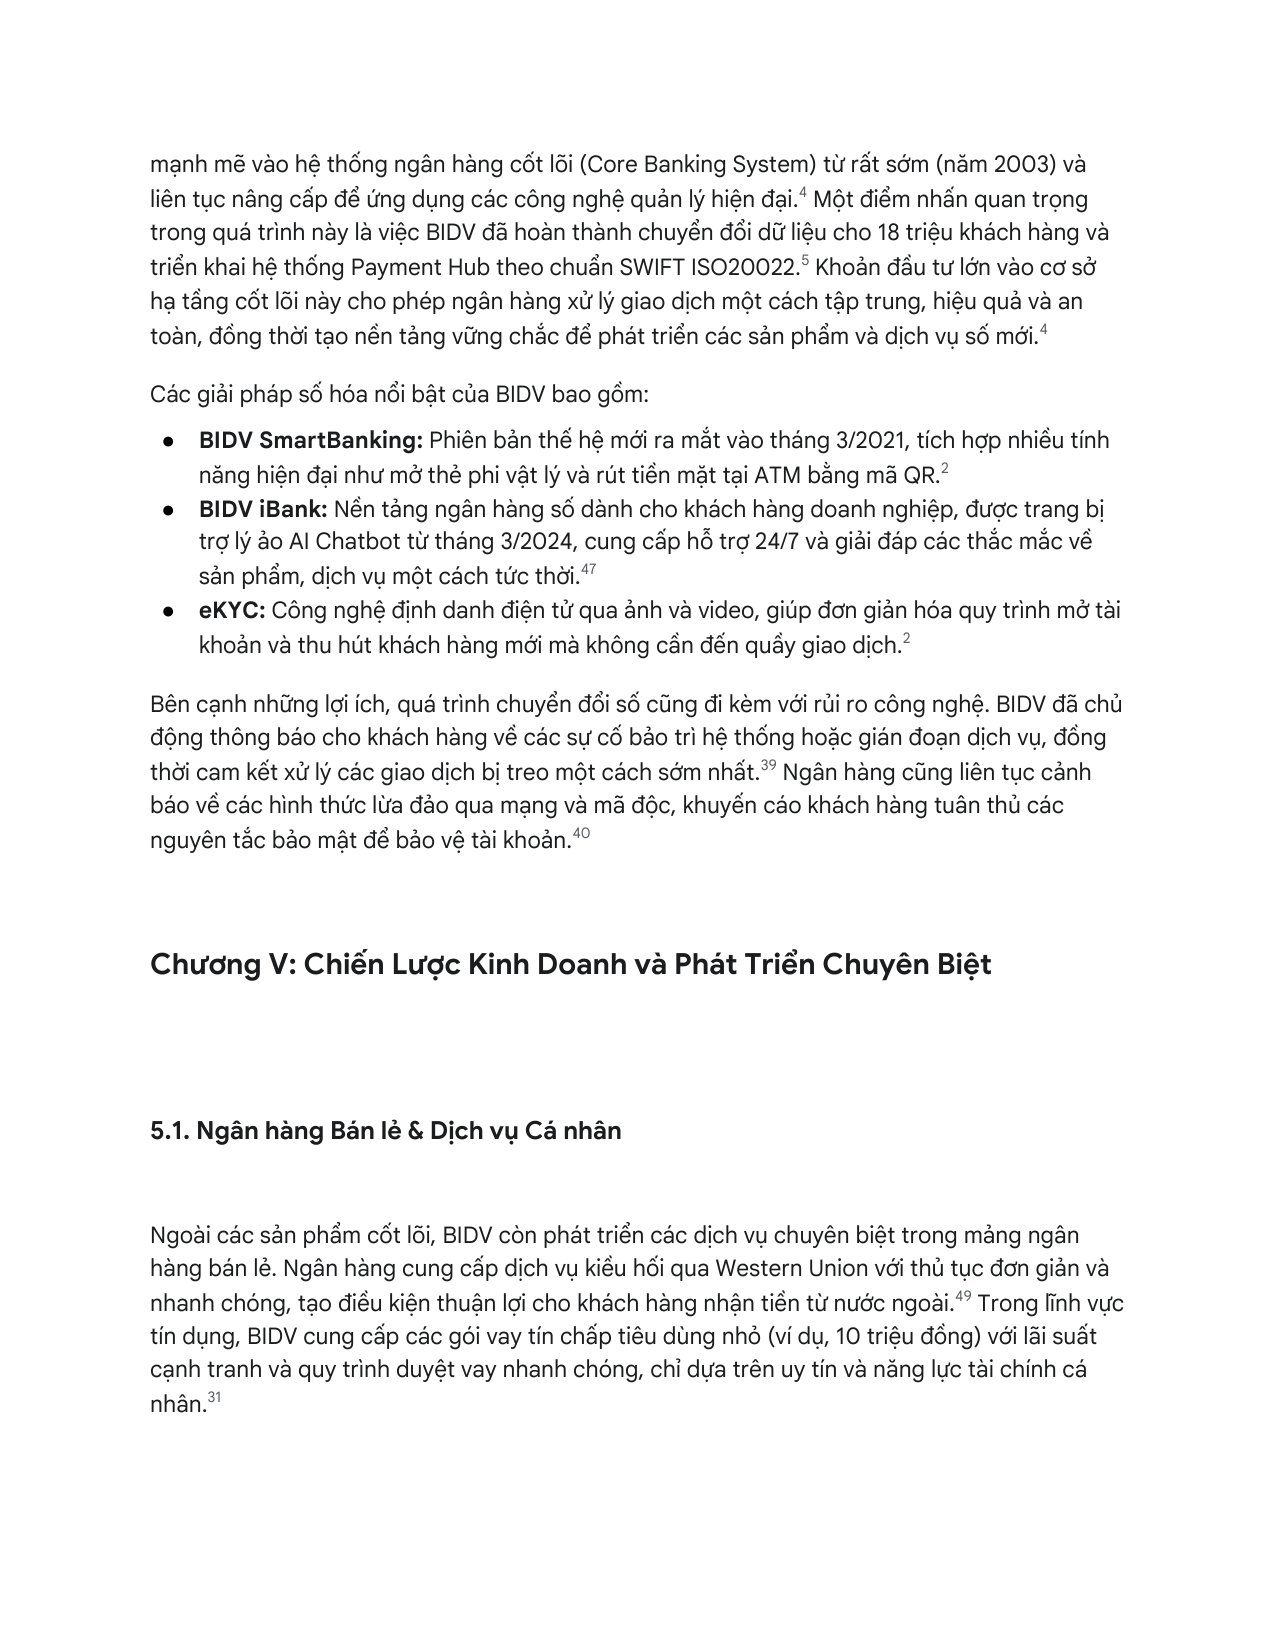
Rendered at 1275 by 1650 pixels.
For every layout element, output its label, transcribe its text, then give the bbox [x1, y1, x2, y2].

list BIDV iBank: Nền tảng ngân hàng số dành cho khách hàng doanh nghiệp, được trang bị trợ lý ảo AI Chatbot từ tháng 3/2024, cung cấp hỗ trợ 24/7 và giải đáp các thắc mắc về sản phẩm, dịch vụ một cách tức thời.47 [161, 495, 1125, 592]
text Ngoài các sản phẩm cốt lõi, BIDV còn phát triển các dịch vụ chuyên biệt trong mảng ngân hàng bán lẻ. Ngân hàng cung cấp dịch vụ kiều hối qua Western Union với thủ tục đơn giản và nhanh chóng, tạo điều kiện thuận lợi cho khách hàng nhận tiền từ nước ngoài.49 Trong lĩnh vực tín dụng, BIDV cung cấp các gói vay tín chấp tiêu dùng nhỏ (ví dụ, 10 triệu đồng) với lãi suất cạnh tranh và quy trình duyệt vay nhanh chóng, chỉ dựa trên uy tín và năng lực tài chính cá nhân.31 [150, 1221, 1125, 1420]
list eKYC: Công nghệ định danh điện tử qua ảnh và video, giúp đơn giản hóa quy trình mở tài khoản và thu hút khách hàng mới mà không cần đến quầy giao dịch.2 [161, 596, 1125, 661]
subtitle 5.1. Ngân hàng Bán lẻ & Dịch vụ Cá nhân [150, 1116, 1125, 1147]
list BIDV SmartBanking: Phiên bản thế hệ mới ra mắt vào tháng 3/2021, tích hợp nhiều tính năng hiện đại như mở thẻ phi vật lý và rút tiền mặt tại ATM bằng mã QR.2 [161, 426, 1125, 490]
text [150, 150, 1125, 351]
text Các giải pháp số hóa nổi bật của BIDV bao gồm: [150, 381, 1125, 409]
subtitle Chương V: Chiến Lược Kinh Doanh và Phát Triển Chuyên Biệt [150, 946, 1125, 982]
text Bên cạnh những lợi ích, quá trình chuyển đổi số cũng đi kèm với rủi ro công nghệ. BIDV đã chủ động thông báo cho khách hàng về các sự cố bảo trì hệ thống hoặc gián đoạn dịch vụ, đồng thời cam kết xử lý các giao dịch bị treo một cách sớm nhất.39 Ngân hàng cũng liên tục cảnh báo về các hình thức lừa đảo qua mạng và mã độc, khuyến cáo khách hàng tuân thủ các nguyên tắc bảo mật để bảo vệ tài khoản.40 [150, 690, 1125, 856]
